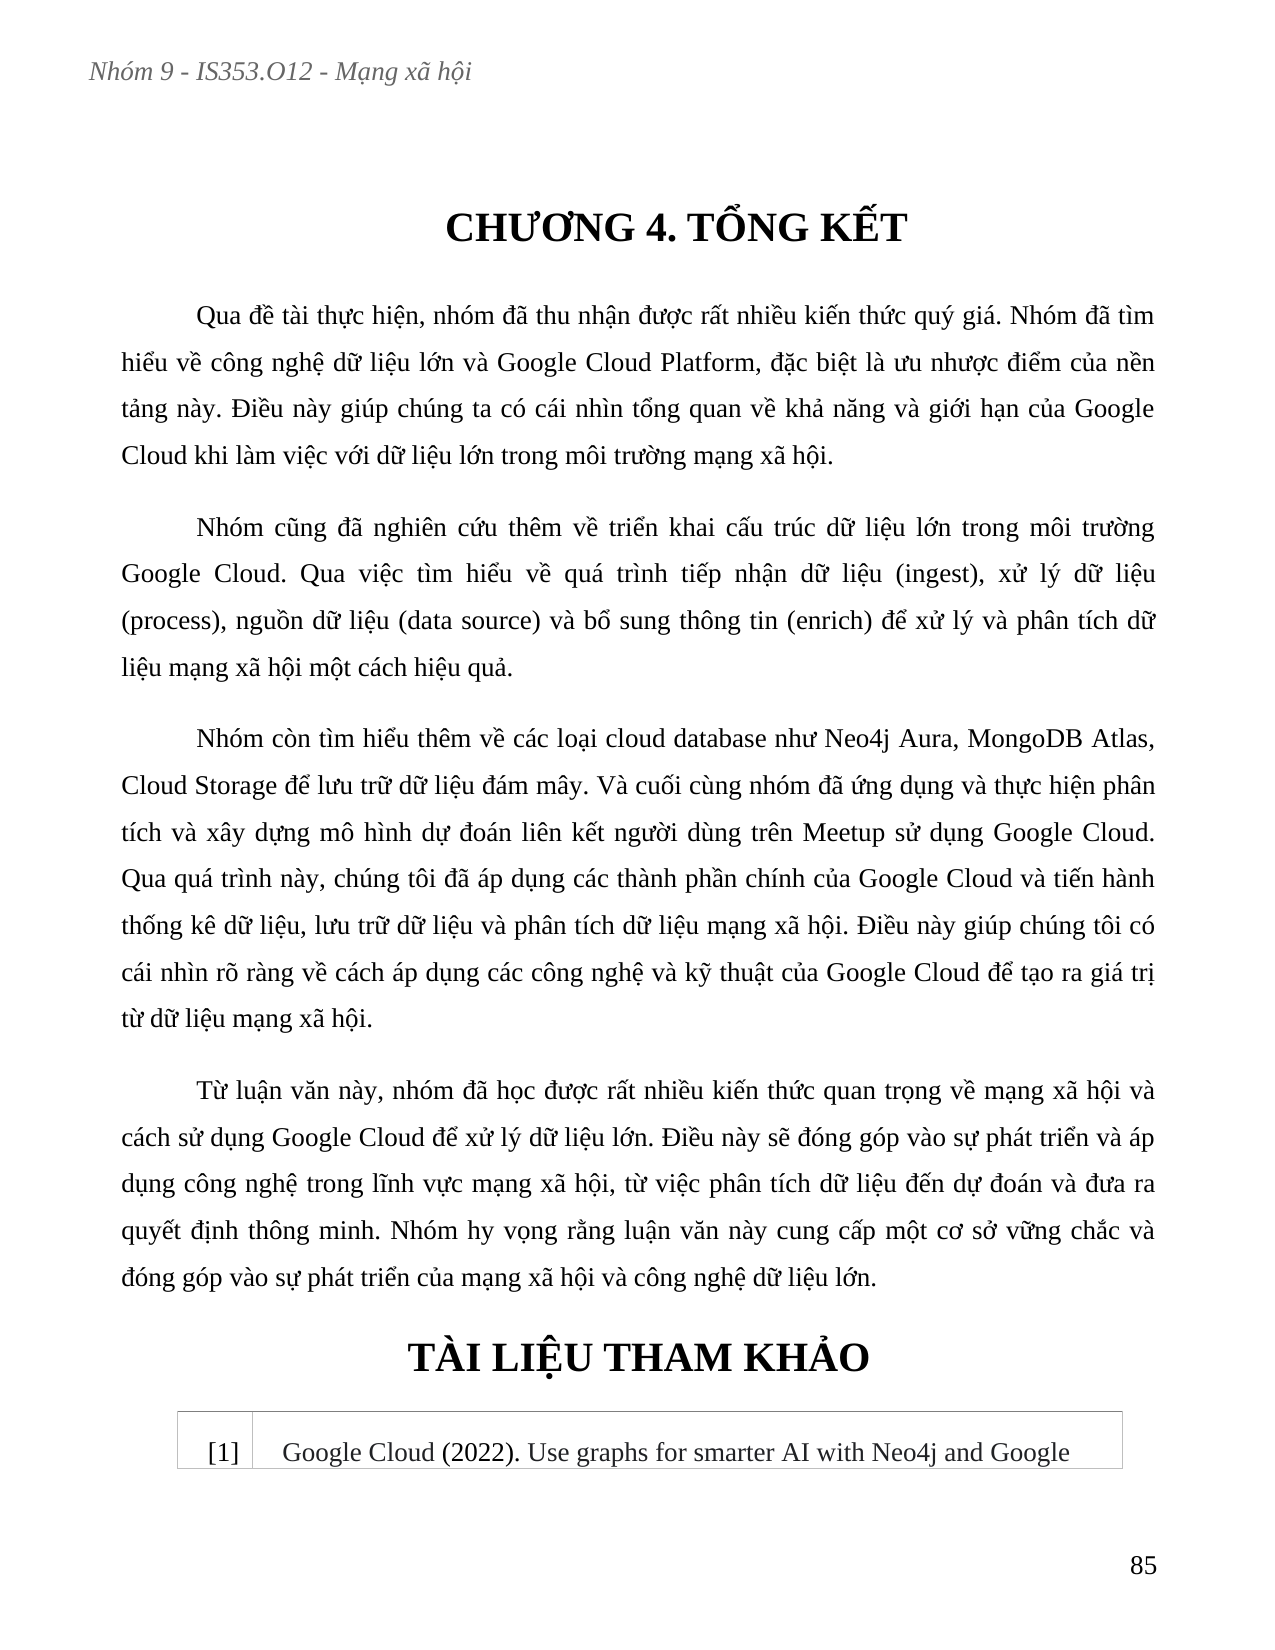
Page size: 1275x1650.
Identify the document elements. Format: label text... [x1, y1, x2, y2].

table_header [1] [178, 1412, 252, 1468]
subtitle TÀI LIỆU THAM KHẢO [121, 1332, 1157, 1380]
text Từ luận văn này, nhóm đã học được rất nhiều kiến thức quan trọng về mạng xã hội và cách sử dụng Google Cloud để xử lý dữ liệu lớn. Điều này sẽ đóng góp vào sự phát triển và áp dụng công nghệ trong lĩnh vực mạng xã hội, từ việc phân tích dữ liệu đến dự đoán và đưa ra quyết định thông minh. Nhóm hy vọng rằng luận văn này cung cấp một cơ sở vững chắc và đóng góp vào sự phát triển của mạng xã hội và công nghệ dữ liệu lớn. [121, 1074, 1157, 1292]
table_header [253, 1412, 1122, 1468]
text Nhóm còn tìm hiểu thêm về các loại cloud database như Neo4j Aura, MongoDB Atlas, Cloud Storage để lưu trữ dữ liệu đám mây. Và cuối cùng nhóm đã ứng dụng và thực hiện phân tích và xây dựng mô hình dự đoán liên kết người dùng trên Meetup sử dụng Google Cloud. Qua quá trình này, chúng tôi đã áp dụng các thành phần chính của Google Cloud và tiến hành thống kê dữ liệu, lưu trữ dữ liệu và phân tích dữ liệu mạng xã hội. Điều này giúp chúng tôi có cái nhìn rõ ràng về cách áp dụng các công nghệ và kỹ thuật của Google Cloud để tạo ra giá trị từ dữ liệu mạng xã hội. [121, 722, 1157, 1033]
text Qua đề tài thực hiện, nhóm đã thu nhận được rất nhiều kiến thức quý giá. Nhóm đã tìm hiểu về công nghệ dữ liệu lớn và Google Cloud Platform, đặc biệt là ưu nhược điểm của nền tảng này. Điều này giúp chúng ta có cái nhìn tổng quan về khả năng và giới hạn của Google Cloud khi làm việc với dữ liệu lớn trong môi trường mạng xã hội. [121, 299, 1157, 470]
text Nhóm cũng đã nghiên cứu thêm về triển khai cấu trúc dữ liệu lớn trong môi trường Google Cloud. Qua việc tìm hiểu về quá trình tiếp nhận dữ liệu (ingest), xử lý dữ liệu (process), nguồn dữ liệu (data source) và bổ sung thông tin (enrich) để xử lý và phân tích dữ liệu mạng xã hội một cách hiệu quả. [121, 511, 1157, 682]
subtitle CHƯƠNG 4. TỔNG KẾT [121, 202, 1157, 250]
